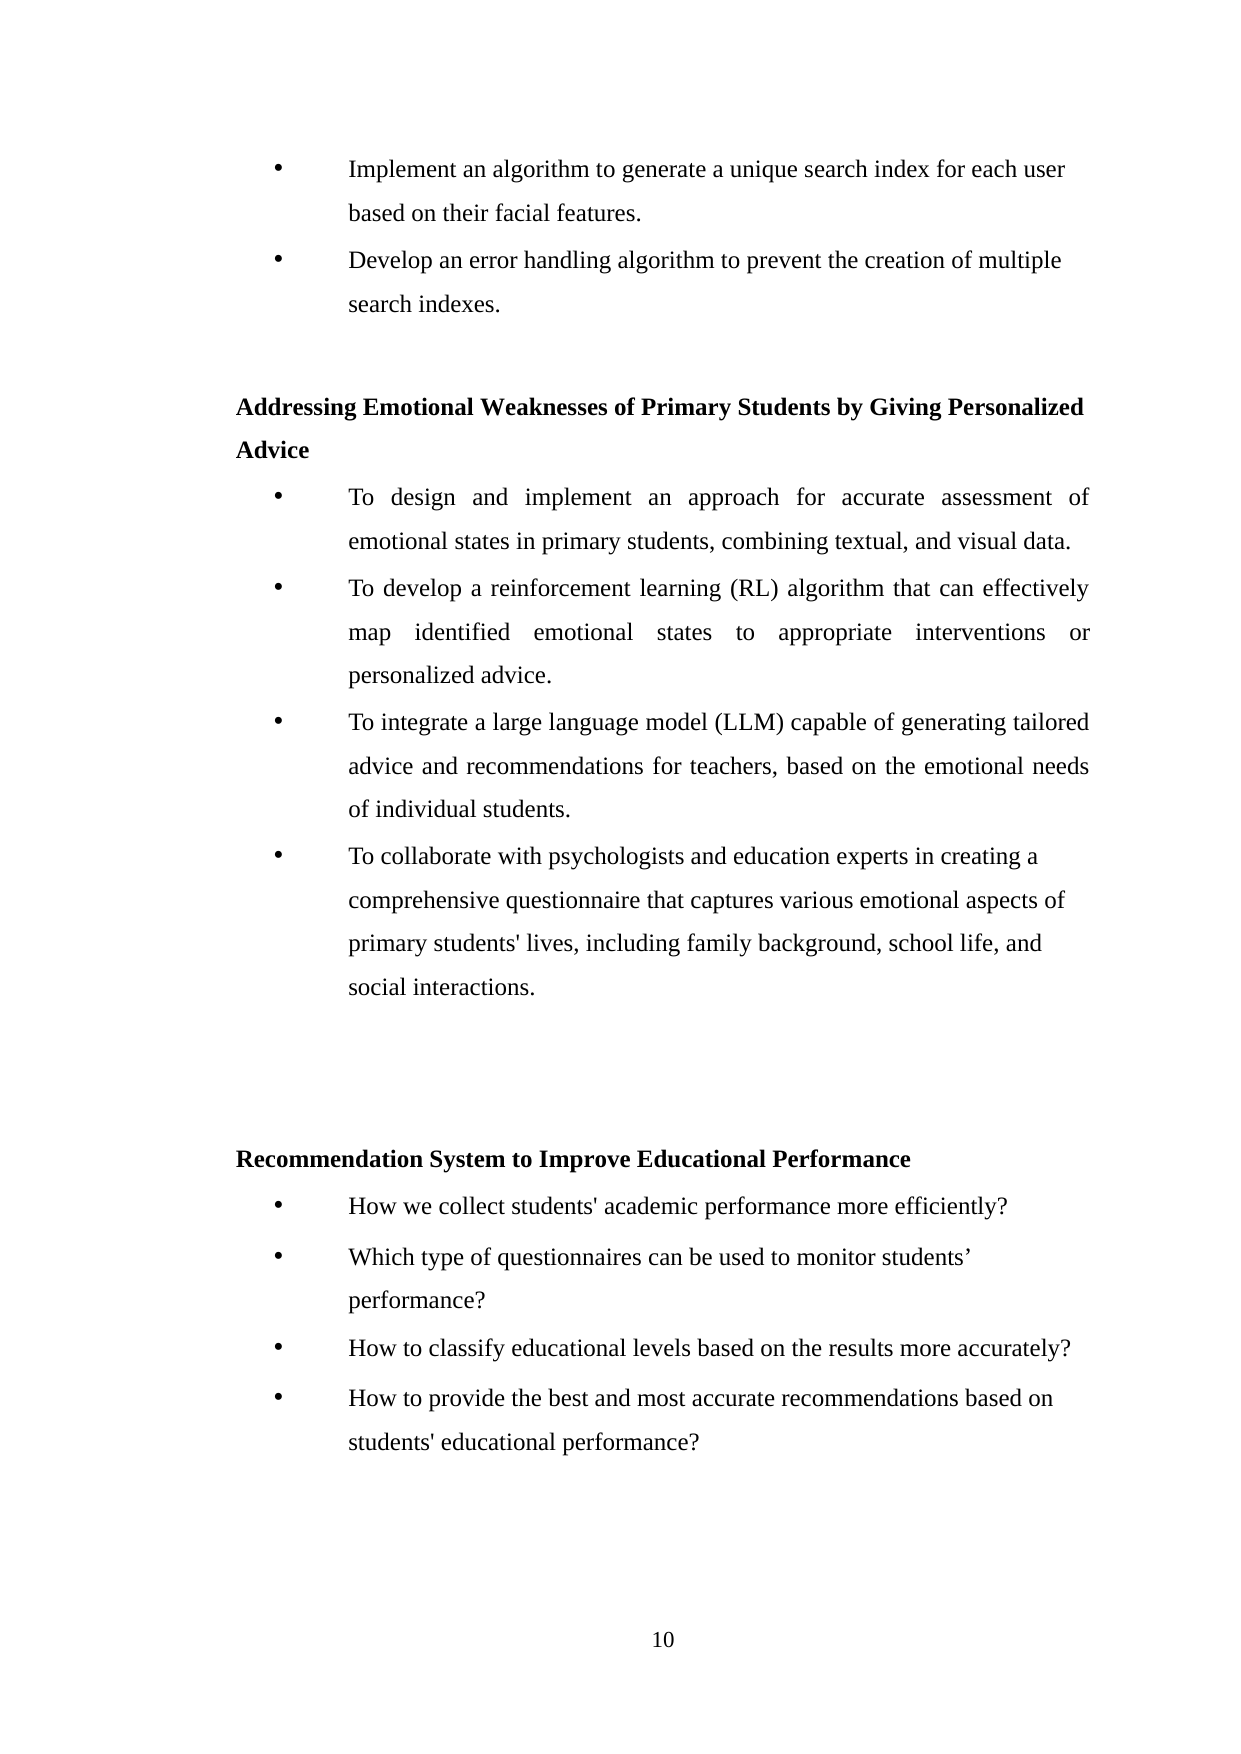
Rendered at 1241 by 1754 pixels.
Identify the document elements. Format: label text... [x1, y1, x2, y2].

list Which type of questionnaires can be used to monitor students’ performance? [273, 1238, 1090, 1314]
list Develop an error handling algorithm to prevent the creation of multiple search indexes. [273, 241, 1090, 318]
list To collaborate with psychologists and education experts in creating a comprehensive questionnaire that captures various emotional aspects of primary students' lives, including family background, school life, and social interactions. [273, 837, 1090, 1000]
list To integrate a large language model (LLM) capable of generating tailored advice and recommendations for teachers, based on the emotional needs of individual students. [273, 703, 1090, 823]
list Implement an algorithm to generate a unique search index for each user based on their facial features. [273, 150, 1090, 227]
text Addressing Emotional Weaknesses of Primary Students by Giving Personalized Advice [236, 392, 1090, 464]
list To develop a reinforcement learning (RL) algorithm that can effectively map identified emotional states to appropriate interventions or personalized advice. [273, 569, 1090, 689]
list How to provide the best and most accurate recommendations based on students' educational performance? [273, 1379, 1090, 1456]
text Recommendation System to Improve Educational Performance [236, 1144, 1090, 1173]
list How to classify educational levels based on the results more accurately? [273, 1329, 1090, 1362]
list How we collect students' academic performance more efficiently? [273, 1187, 1090, 1221]
list To design and implement an approach for accurate assessment of emotional states in primary students, combining textual, and visual data. [273, 478, 1090, 555]
